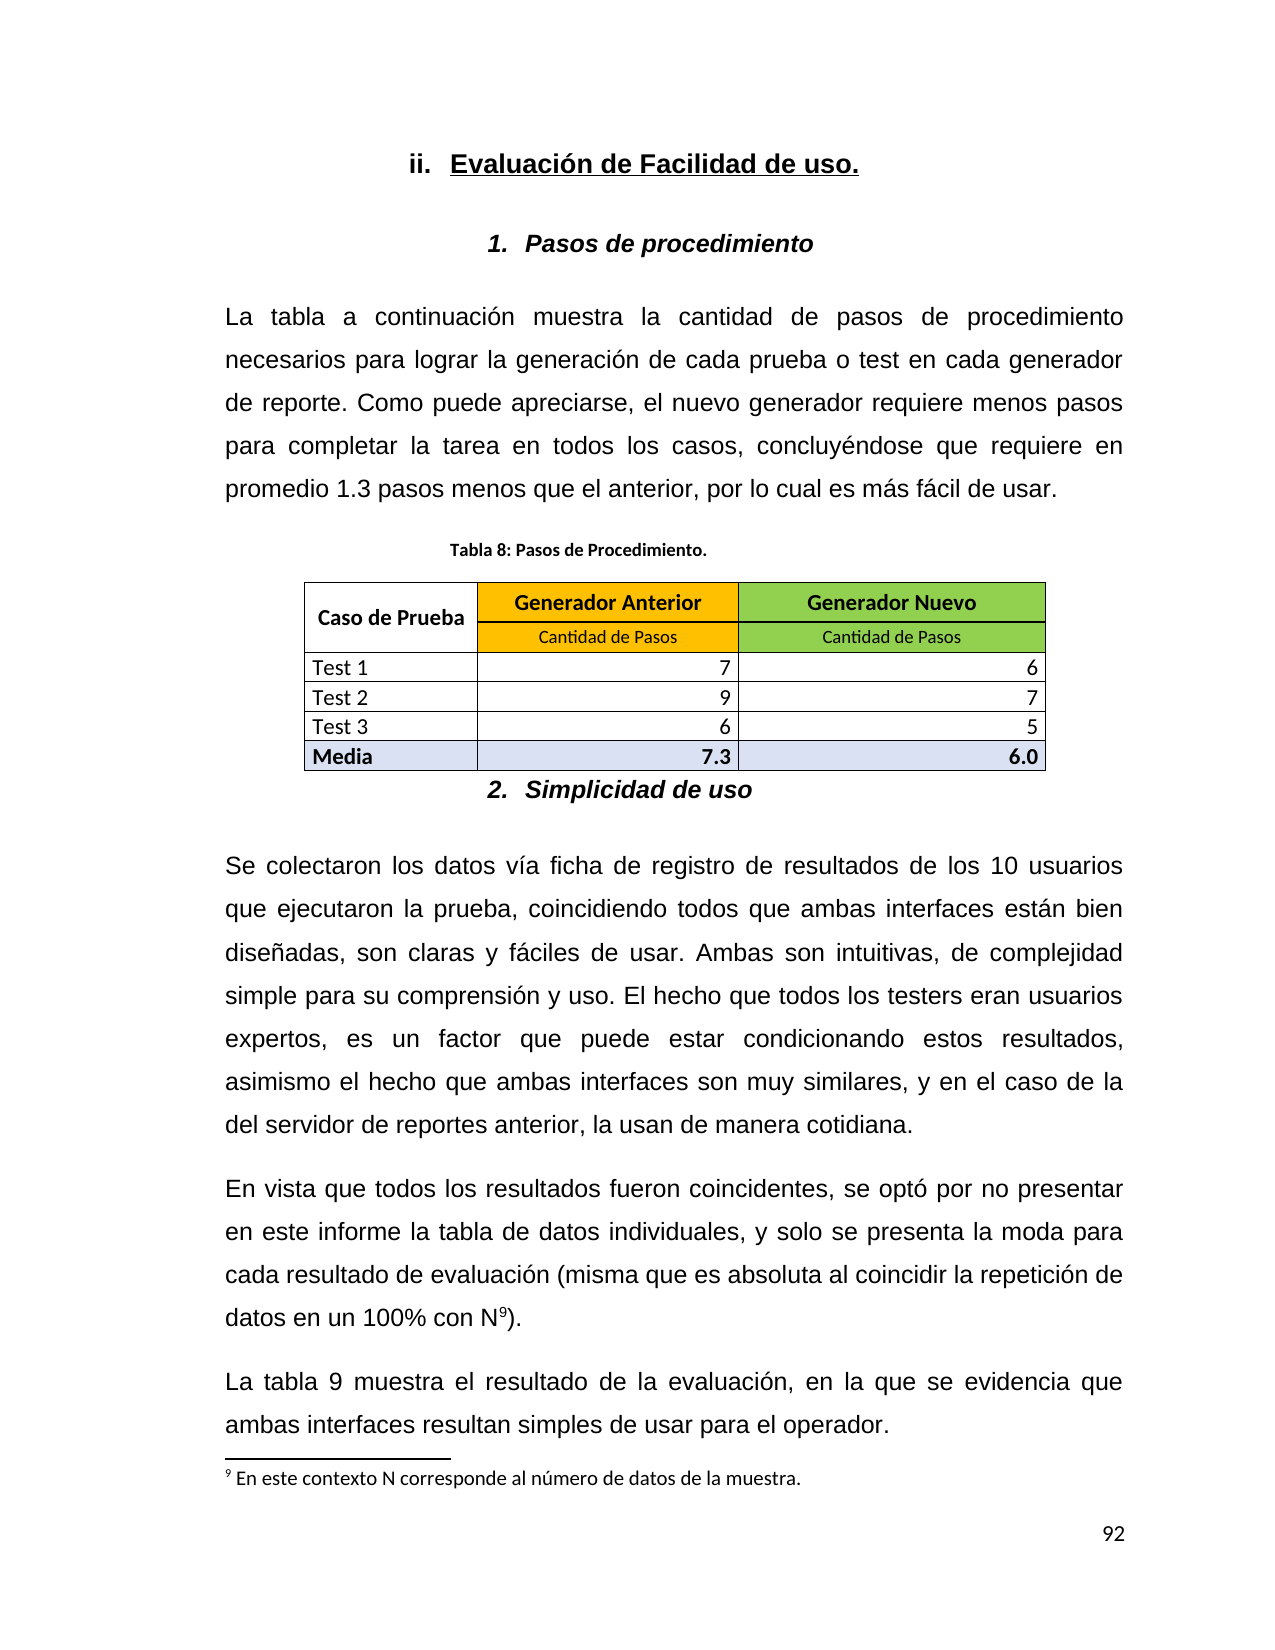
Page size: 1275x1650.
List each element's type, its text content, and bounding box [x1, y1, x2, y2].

table_header Caso de Prueba [305, 583, 477, 652]
table_cell 9 [478, 682, 738, 711]
subtitle Evaluación de Facilidad de uso. [431, 148, 1125, 179]
table_cell 6 [478, 712, 738, 740]
table_cell 7 [739, 682, 1045, 711]
table_header Generador Nuevo [739, 583, 1045, 621]
table_header Generador Anterior [478, 583, 738, 621]
table_cell 5 [739, 712, 1045, 740]
text Se colectaron los datos vía ficha de registro de resultados de los 10 usuarios que ejecutaron la prueba, coincidiendo todos que ambas interfaces están bien diseñadas, son claras y fáciles de usar. Ambas son intuitivas, de complejidad simple para su comprensión y uso. El hecho que todos los testers eran usuarios expertos, es un factor que puede estar condicionando estos resultados, asimismo el hecho que ambas interfaces son muy similares, y en el caso de la del servidor de reportes anterior, la usan de manera cotidiana. [225, 851, 1125, 1139]
table_cell Test 2 [305, 682, 477, 711]
table_cell Cantidad de Pasos [739, 623, 1045, 652]
table_cell 6 [739, 653, 1045, 681]
text En vista que todos los resultados fueron coincidentes, se optó por no presentar en este informe la tabla de datos individuales, y solo se presenta la moda para cada resultado de evaluación (misma que es absoluta al coincidir la repetición de datos en un 100% con N). [225, 1174, 1125, 1332]
text Tabla 8: Pasos de Procedimiento. [450, 538, 1125, 561]
subtitle Pasos de procedimiento [487, 229, 1125, 258]
table_cell Test 1 [305, 653, 477, 681]
table_cell Media [305, 741, 477, 770]
text La tabla a continuación muestra la cantidad de pasos de procedimiento necesarios para lograr la generación de cada prueba o test en cada generador de reporte. Como puede apreciarse, el nuevo generador requiere menos pasos para completar la tarea en todos los casos, concluyéndose que requiere en promedio 1.3 pasos menos que el anterior, por lo cual es más fácil de usar. [225, 302, 1125, 503]
table_cell 7.3 [478, 741, 738, 770]
subtitle Simplicidad de uso [487, 775, 1125, 804]
table_cell Test 3 [305, 712, 477, 740]
table_cell Cantidad de Pasos [478, 623, 738, 652]
text La tabla 9 muestra el resultado de la evaluación, en la que se evidencia que ambas interfaces resultan simples de usar para el operador. [225, 1367, 1125, 1439]
table_cell 7 [478, 653, 738, 681]
table_cell 6.0 [739, 741, 1045, 770]
